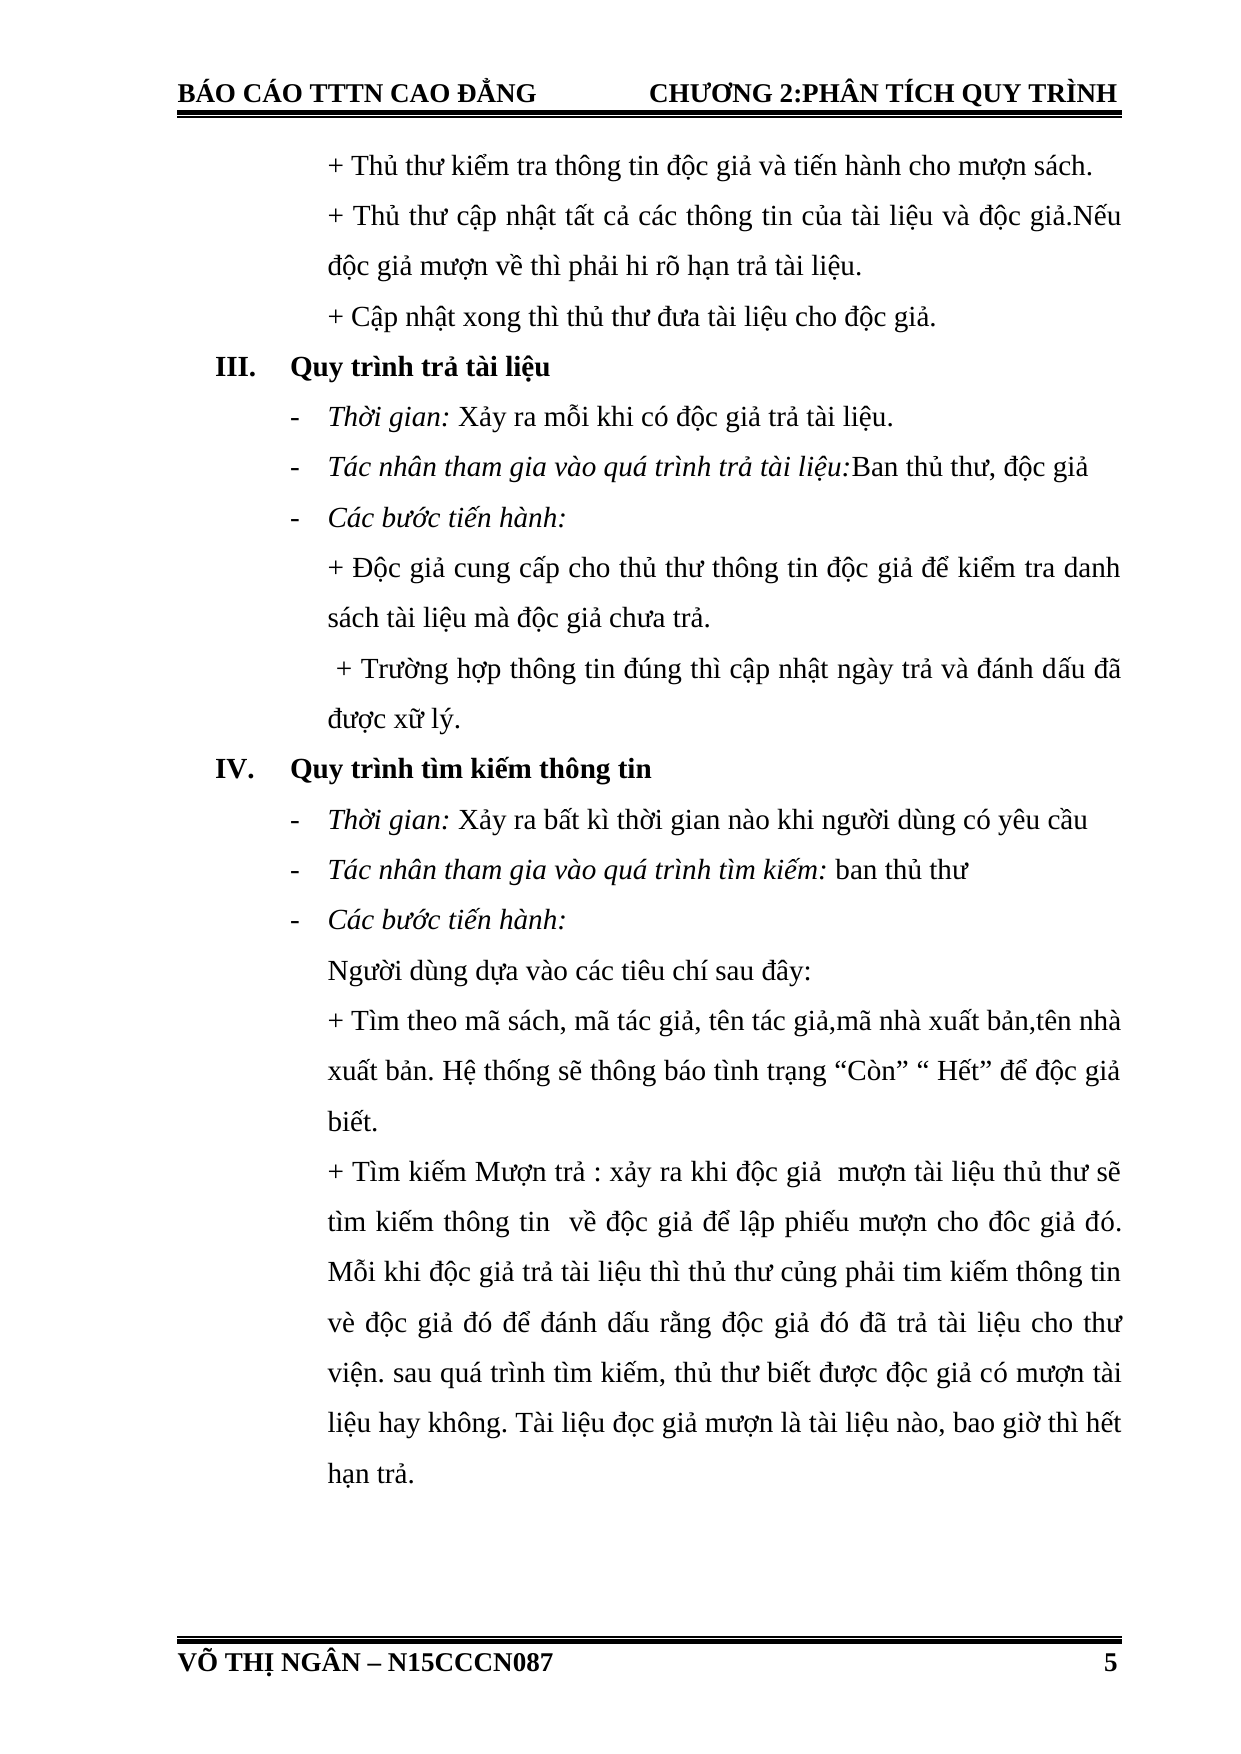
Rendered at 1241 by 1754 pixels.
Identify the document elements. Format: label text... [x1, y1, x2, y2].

list Tác nhân tham gia vào quá trình trả tài liệu:Ban thủ thư, độc giả [290, 449, 1122, 483]
list + Thủ thư kiểm tra thông tin độc giả và tiến hành cho mượn sách. [327, 148, 1122, 181]
list Thời gian: Xảy ra bất kì thời gian nào khi người dùng có yêu cầu [290, 802, 1122, 835]
list Thời gian: Xảy ra mỗi khi có độc giả trả tài liệu. [290, 399, 1122, 433]
list Quy trình trả tài liệu [215, 349, 1122, 382]
list + Tìm theo mã sách, mã tác giả, tên tác giả,mã nhà xuất bản,tên nhà xuất bản. Hệ thống sẽ thông báo tình trạng “Còn” “ Hết” để độc giả biết. [327, 1003, 1122, 1137]
list + Cập nhật xong thì thủ thư đưa tài liệu cho độc giả. [327, 299, 1122, 332]
list Các bước tiến hành: [290, 902, 1122, 936]
list Người dùng dựa vào các tiêu chí sau đây: [327, 953, 1122, 986]
list Các bước tiến hành: [290, 500, 1122, 533]
list + Trường hợp thông tin đúng thì cập nhật ngày trả và đánh dấu đã được xữ lý. [327, 651, 1122, 735]
list Tác nhân tham gia vào quá trình tìm kiếm: ban thủ thư [290, 852, 1122, 886]
list + Độc giả cung cấp cho thủ thư thông tin độc giả để kiểm tra danh sách tài liệu mà độc giả chưa trả. [327, 550, 1122, 634]
list + Thủ thư cập nhật tất cả các thông tin của tài liệu và độc giả.Nếu độc giả mượn về thì phải hi rõ hạn trả tài liệu. [327, 198, 1122, 282]
list + Tìm kiếm Mượn trả : xảy ra khi độc giả mượn tài liệu thủ thư sẽ tìm kiếm thông tin về độc giả để lập phiếu mượn cho đôc giả đó. Mỗi khi độc giả trả tài liệu thì thủ thư củng phải tim kiếm thông tin vè độc giả đó để đánh dấu rằng độc giả đó đã trả tài liệu cho thư viện. sau quá trình tìm kiếm, thủ thư biết được độc giả có mượn tài liệu hay không. Tài liệu đọc giả mượn là tài liệu nào, bao giờ thì hết hạn trả. [327, 1154, 1122, 1489]
list Quy trình tìm kiếm thông tin [215, 751, 1122, 785]
